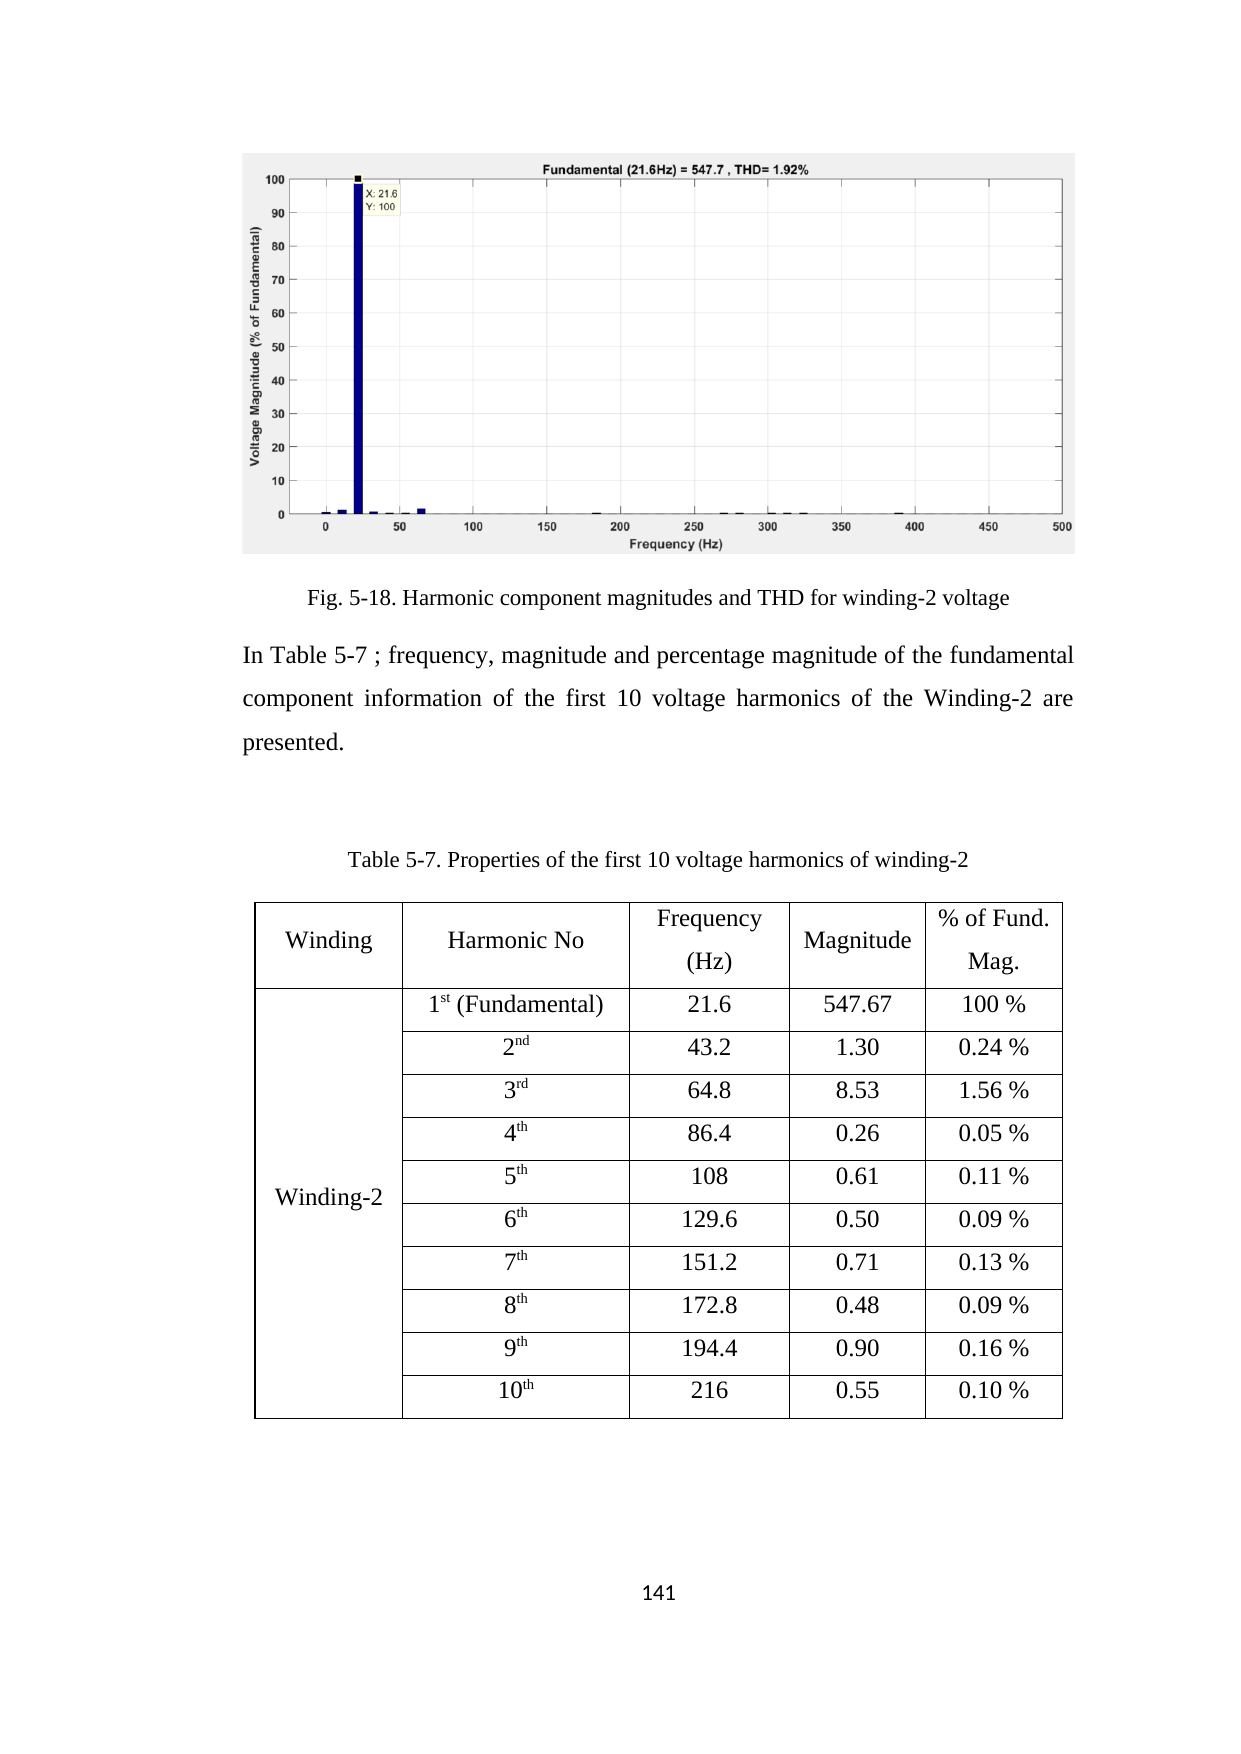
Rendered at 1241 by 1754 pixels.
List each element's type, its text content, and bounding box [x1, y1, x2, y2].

text In Table 5-7 ; frequency, magnitude and percentage magnitude of the fundamental component information of the first 10 voltage harmonics of the Winding-2 are presented. [242, 640, 1075, 755]
table_cell 64.8 [630, 1075, 789, 1117]
table_cell 129.6 [630, 1204, 789, 1246]
table_header Harmonic No [403, 903, 629, 988]
list Fig. 5-18. Harmonic component magnitudes and THD for winding-2 voltage [242, 584, 1075, 611]
table_cell 194.4 [630, 1333, 789, 1374]
table_cell 7th [403, 1247, 629, 1289]
table_cell 10th [403, 1376, 629, 1417]
table_header Magnitude [790, 903, 925, 988]
table_cell 0.13 % [926, 1247, 1062, 1289]
table_cell 100 % [926, 989, 1062, 1031]
table_cell 0.24 % [926, 1032, 1062, 1074]
table_cell Winding-2 [256, 989, 402, 1417]
picture [242, 153, 1075, 554]
table_cell 43.2 [630, 1032, 789, 1074]
table_cell 0.55 [790, 1376, 925, 1417]
table_header % of Fund. Mag. [926, 903, 1062, 988]
table_cell 0.05 % [926, 1118, 1062, 1160]
table_cell 3rd [403, 1075, 629, 1117]
table_cell 547.67 [790, 989, 925, 1031]
table_cell 151.2 [630, 1247, 789, 1289]
table_cell 216 [630, 1376, 789, 1417]
table_cell 0.09 % [926, 1290, 1062, 1332]
table_cell 172.8 [630, 1290, 789, 1332]
table_cell 2nd [403, 1032, 629, 1074]
table_cell 1.56 % [926, 1075, 1062, 1117]
table_cell 21.6 [630, 989, 789, 1031]
table_cell 9th [403, 1333, 629, 1374]
table_cell 0.48 [790, 1290, 925, 1332]
table_cell 0.26 [790, 1118, 925, 1160]
table_cell 0.09 % [926, 1204, 1062, 1246]
table_cell 1.30 [790, 1032, 925, 1074]
table_cell 8.53 [790, 1075, 925, 1117]
table_cell 0.50 [790, 1204, 925, 1246]
table_header Frequency (Hz) [630, 903, 789, 988]
table_cell 0.90 [790, 1333, 925, 1374]
table_cell 0.11 % [926, 1161, 1062, 1203]
table_cell 8th [403, 1290, 629, 1332]
table_cell 86.4 [630, 1118, 789, 1160]
table_cell 0.10 % [926, 1376, 1062, 1417]
table_cell 6th [403, 1204, 629, 1246]
table_cell 0.61 [790, 1161, 925, 1203]
text Table 5-7. Properties of the first 10 voltage harmonics of winding-2 [242, 846, 1075, 872]
table_cell 0.71 [790, 1247, 925, 1289]
table_header Winding [256, 903, 402, 988]
table_cell 0.16 % [926, 1333, 1062, 1374]
table_cell 5th [403, 1161, 629, 1203]
table_cell 4th [403, 1118, 629, 1160]
table_cell 1st (Fundamental) [403, 989, 629, 1031]
table_cell 108 [630, 1161, 789, 1203]
